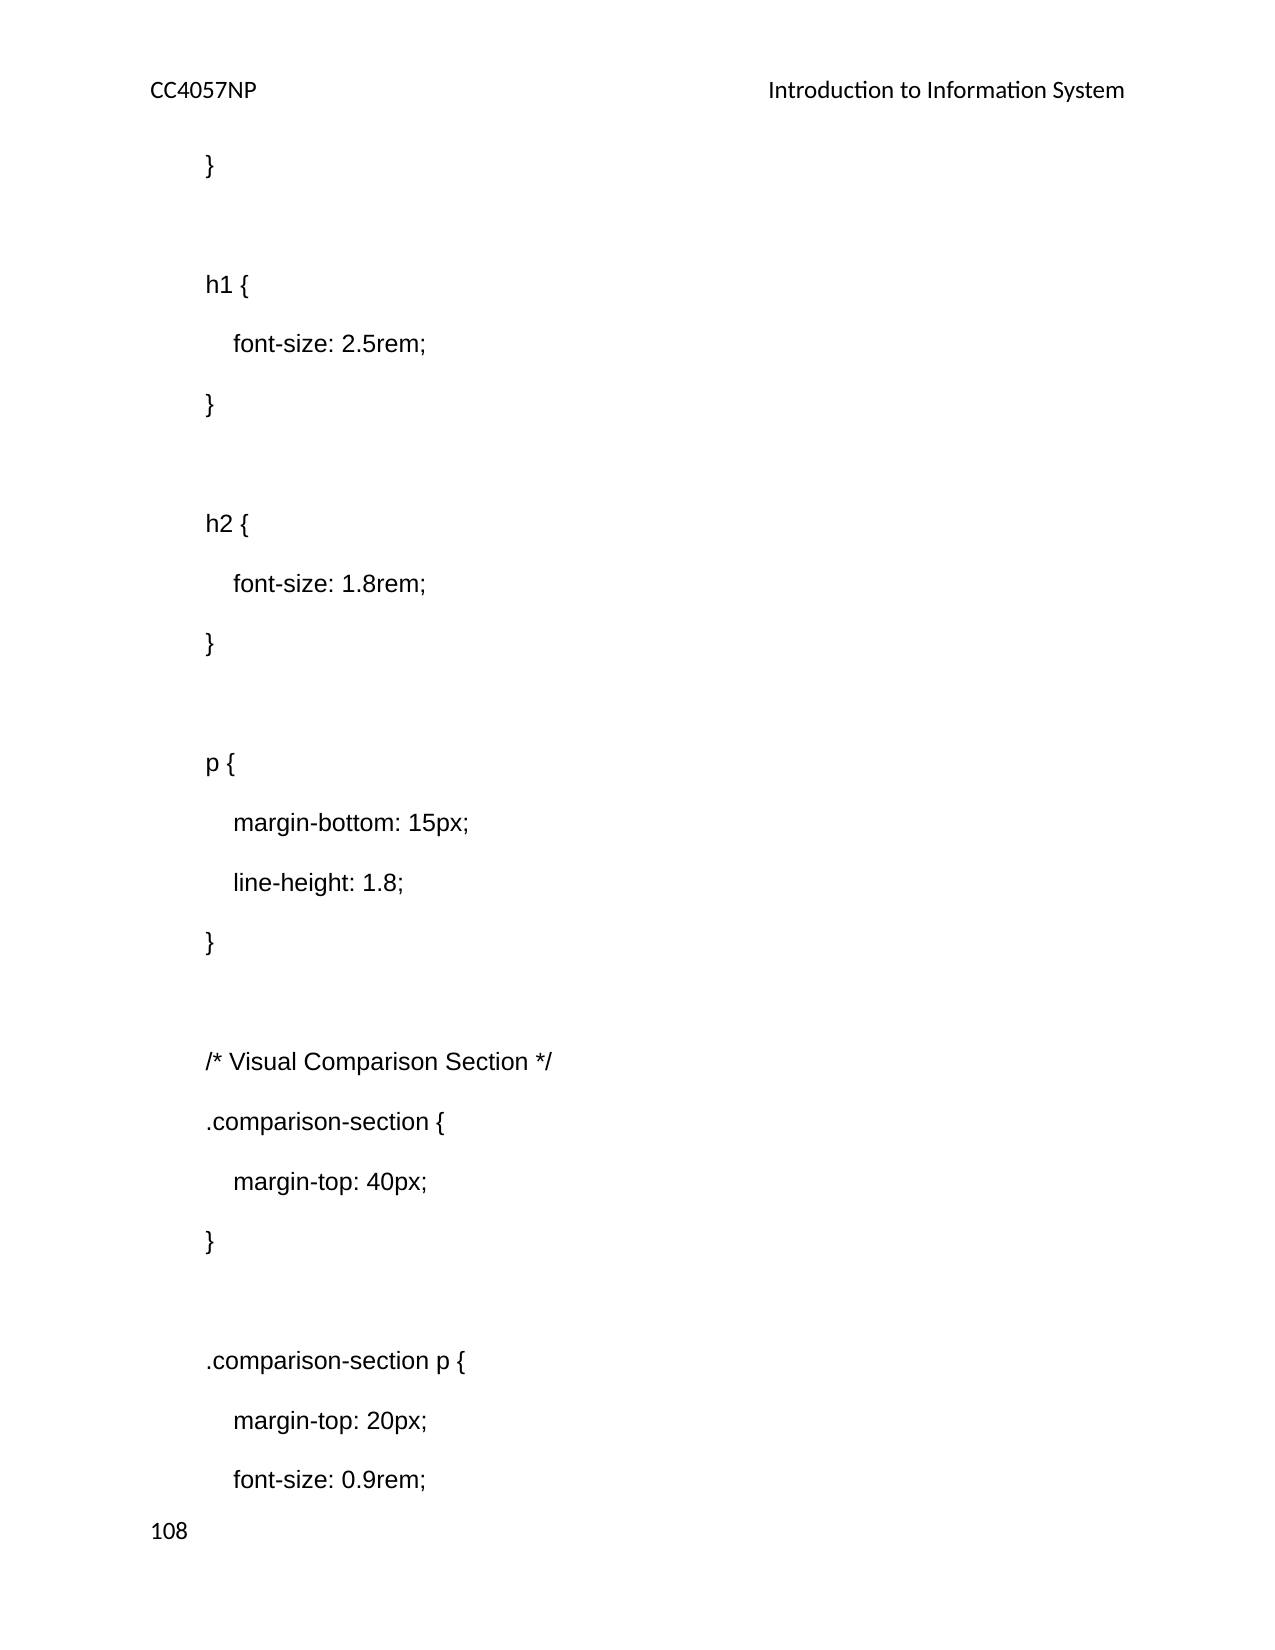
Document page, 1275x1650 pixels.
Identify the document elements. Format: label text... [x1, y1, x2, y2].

text font-size: 1.8rem; [150, 568, 1125, 597]
text } [150, 1226, 1125, 1255]
text margin-top: 40px; [150, 1166, 1125, 1195]
text margin-top: 20px; [150, 1406, 1125, 1434]
text /* Visual Comparison Section */ [150, 1047, 1125, 1076]
text } [150, 150, 1125, 179]
text p { [150, 748, 1125, 777]
text font-size: 0.9rem; [150, 1465, 1125, 1494]
text h1 { [150, 269, 1125, 298]
text h2 { [150, 509, 1125, 537]
text line-height: 1.8; [150, 867, 1125, 896]
text } [150, 389, 1125, 418]
text .comparison-section p { [150, 1346, 1125, 1374]
text } [150, 628, 1125, 657]
text font-size: 2.5rem; [150, 329, 1125, 358]
text .comparison-section { [150, 1107, 1125, 1135]
text margin-bottom: 15px; [150, 808, 1125, 836]
text } [150, 927, 1125, 956]
